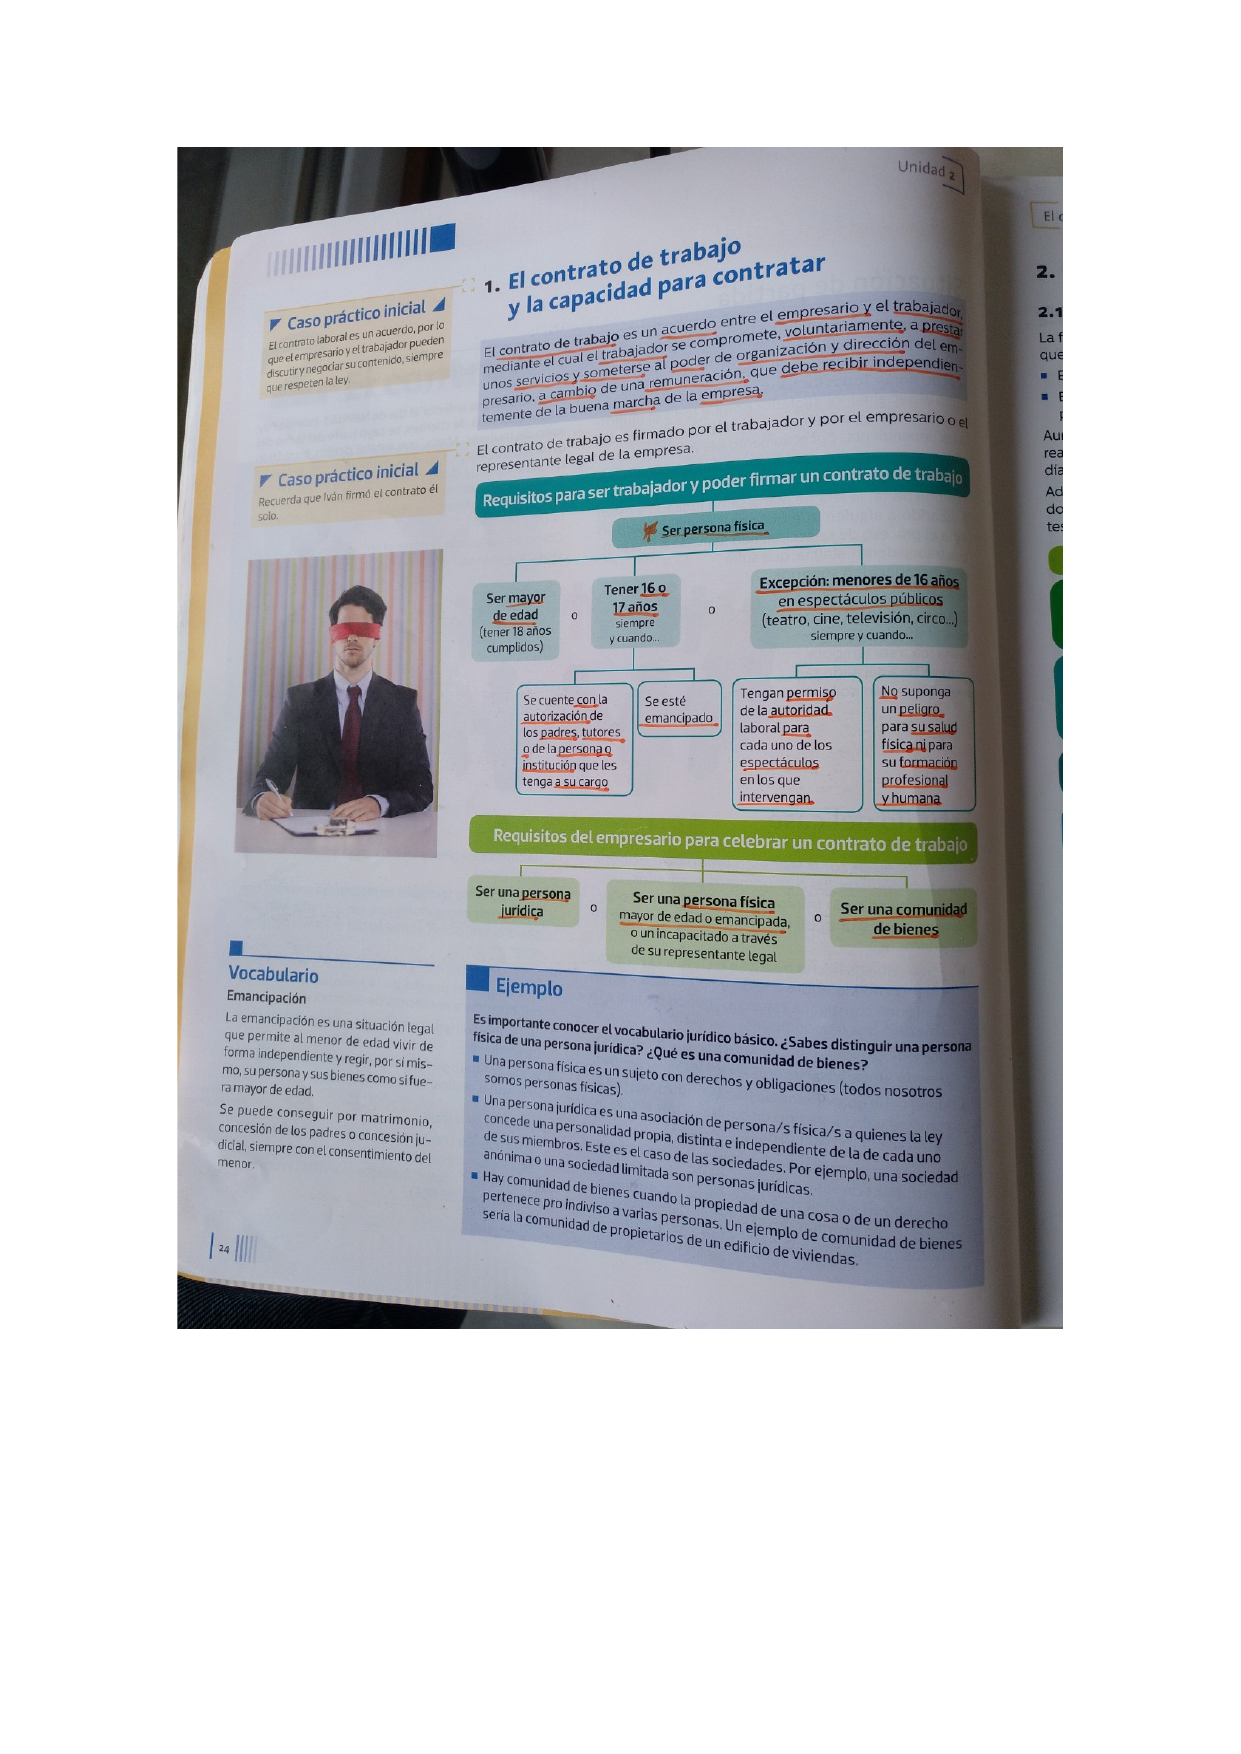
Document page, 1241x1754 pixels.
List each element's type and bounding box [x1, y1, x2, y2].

picture [177, 147, 1063, 1329]
